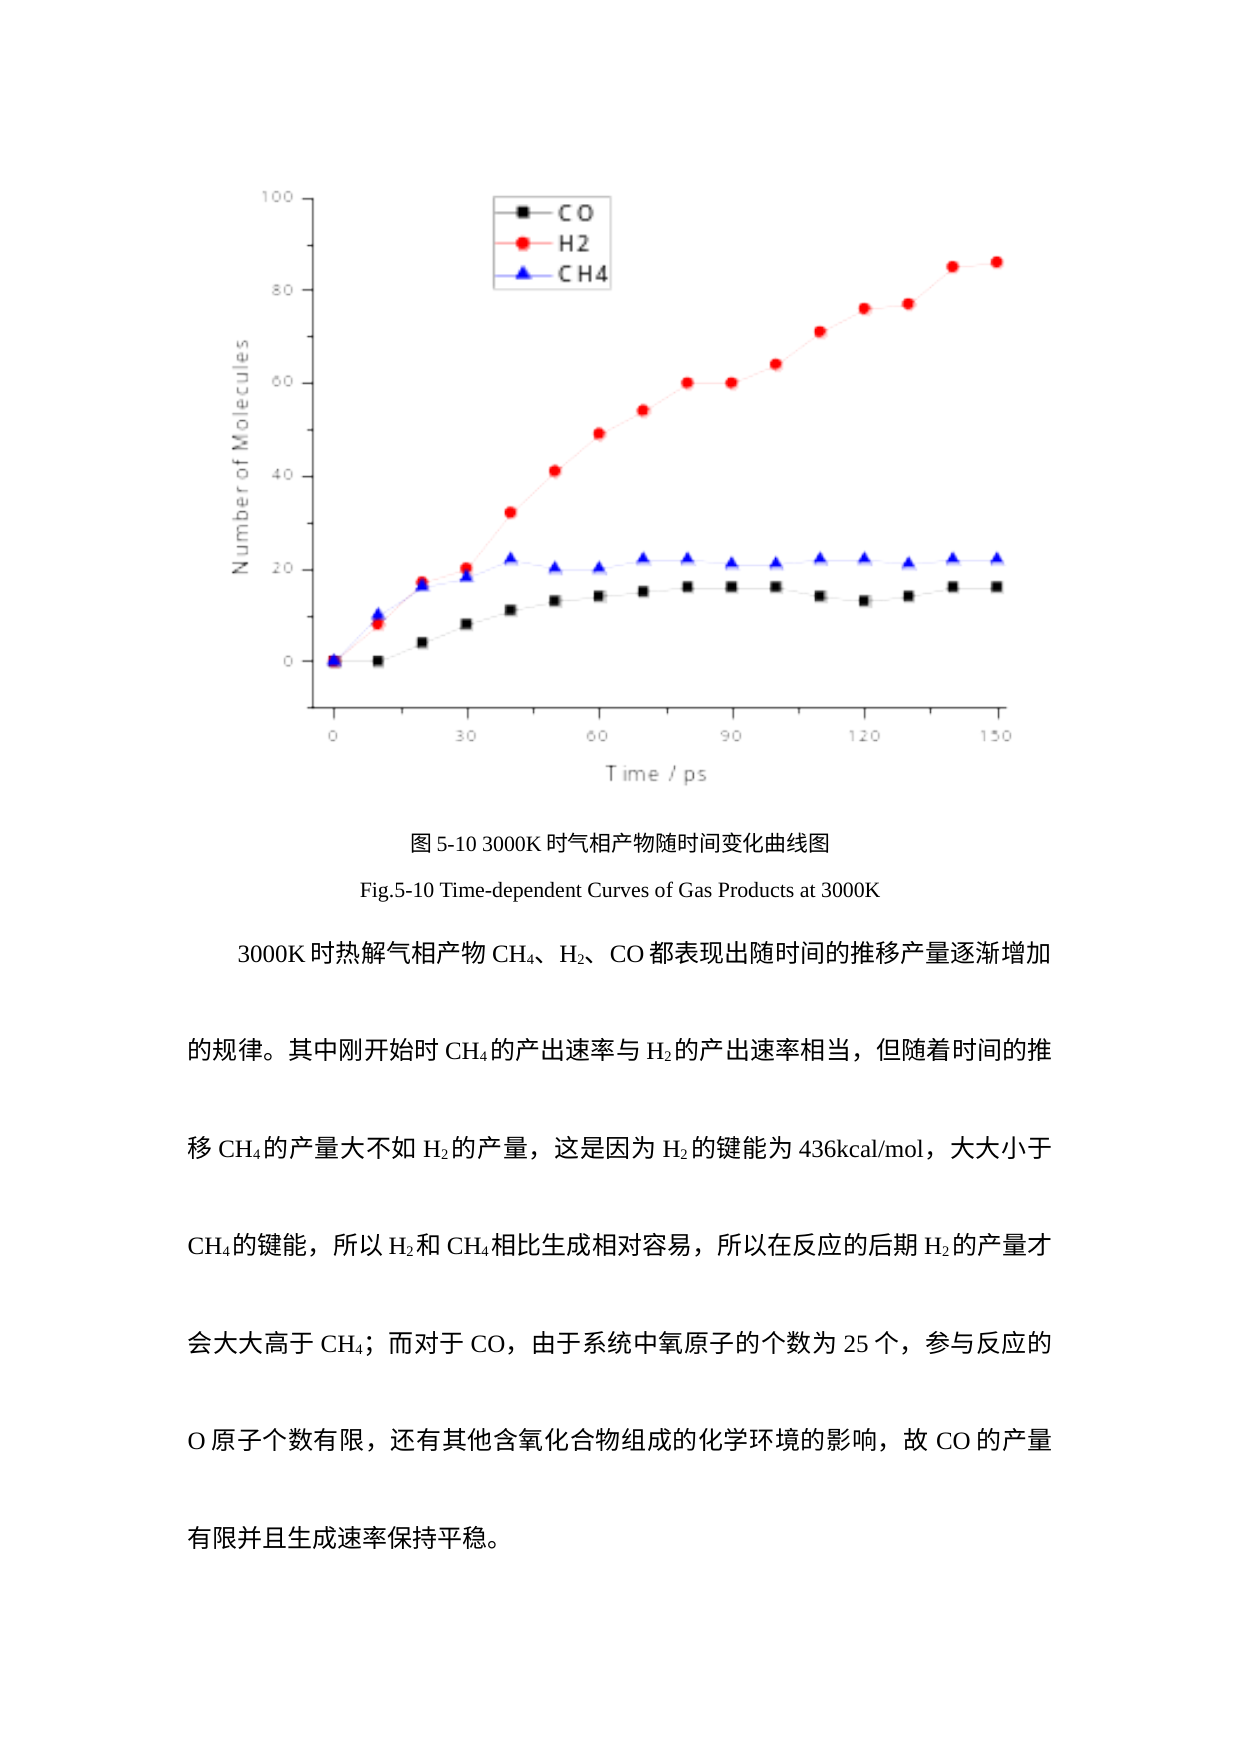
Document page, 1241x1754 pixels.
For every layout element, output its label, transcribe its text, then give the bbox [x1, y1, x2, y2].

text 3000K时热解气相产物CH4、H2、CO都表现出随时间的推移产量逐渐增加的规律。其中刚开始时CH4的产出速率与H2的产出速率相当，但随着时间的推移CH4的产量大不如H2的产量，这是因为H2的键能为436kcal/mol，大大小于CH4的键能，所以H2和CH4相比生成相对容易，所以在反应的后期H2的产量才会大大高于CH4；而对于CO，由于系统中氧原子的个数为25个，参与反应的O原子个数有限，还有其他含氧化合物组成的化学环境的影响，故CO的产量有限并且生成速率保持平稳。 [187, 919, 1053, 1569]
text Fig.5-10 Time-dependent Curves of Gas Products at 3000K [187, 874, 1053, 906]
text 图5-10 3000K时气相产物随时间变化曲线图 [187, 825, 1053, 858]
